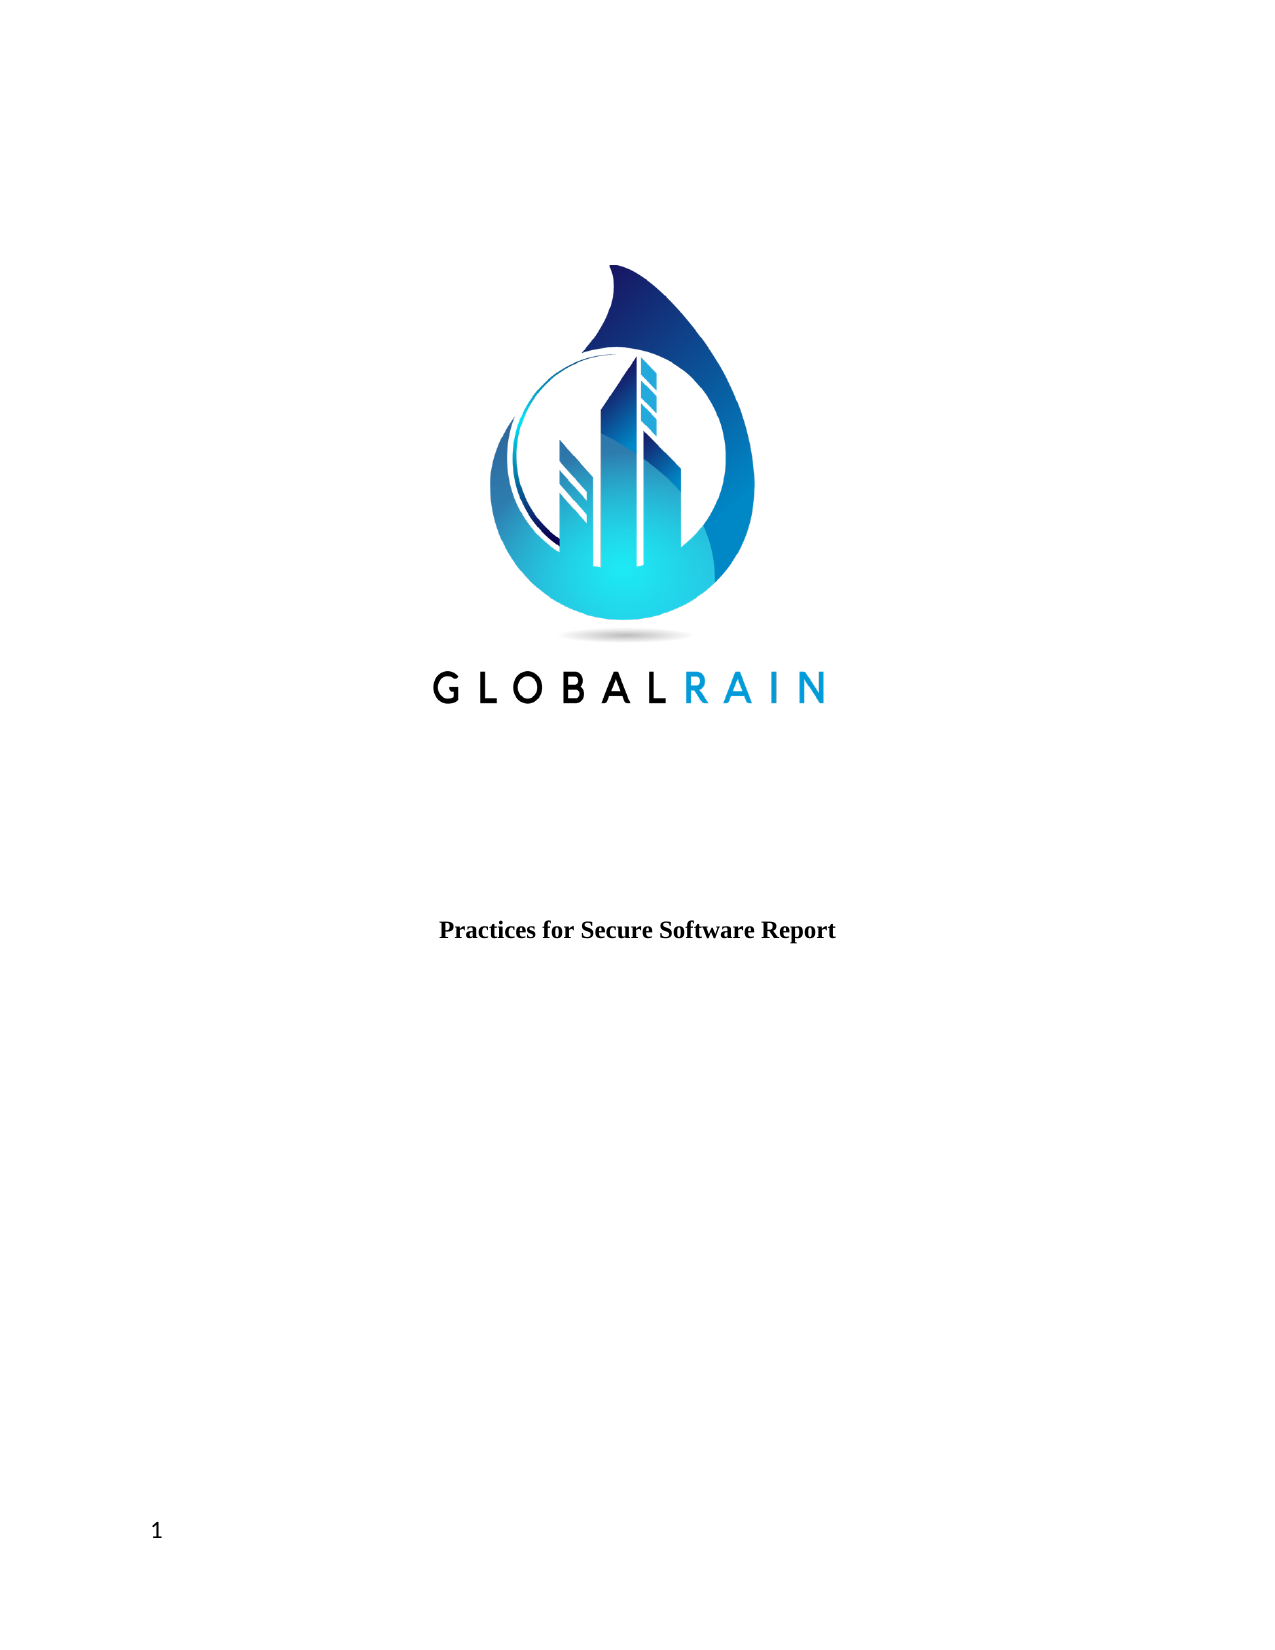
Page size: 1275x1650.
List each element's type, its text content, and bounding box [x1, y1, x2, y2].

subtitle Practices for Secure Software Report [150, 916, 1125, 944]
picture [431, 265, 844, 713]
